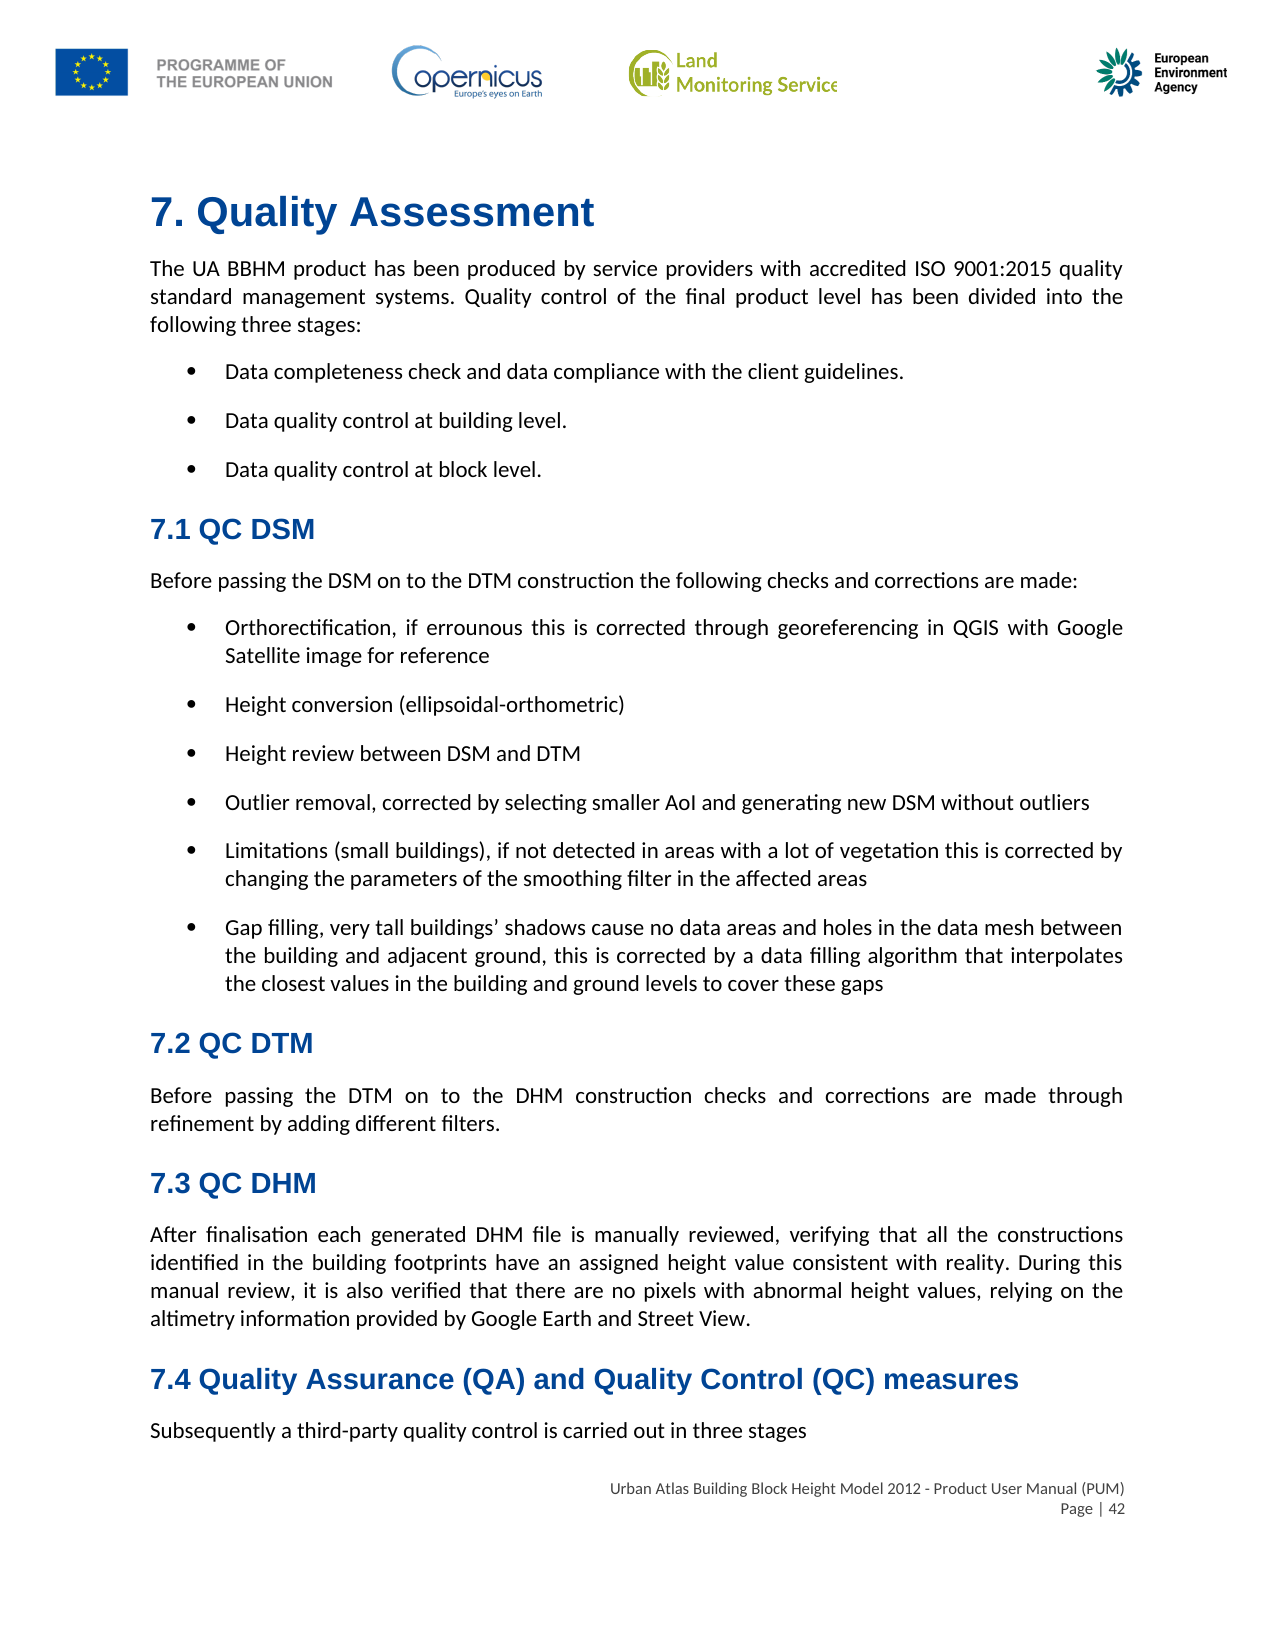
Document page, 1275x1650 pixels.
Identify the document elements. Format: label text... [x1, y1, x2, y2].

text The UA BBHM product has been produced by service providers with accredited ISO 9001:2015 quality standard management systems. Quality control of the final product level has been divided into the following three stages: [150, 254, 1125, 338]
list Limitations (small buildings), if not detected in areas with a lot of vegetation this is corrected by changing the parameters of the smoothing filter in the affected areas [187, 836, 1125, 892]
list Height conversion (ellipsoidal-orthometric) [187, 690, 1125, 718]
list Gap filling, very tall buildings’ shadows cause no data areas and holes in the data mesh between the building and adjacent ground, this is corrected by a data filling algorithm that interpolates the closest values in the building and ground levels to cover these gaps [187, 913, 1125, 997]
list Data completeness check and data compliance with the client guidelines. [187, 357, 1125, 385]
subtitle 7.3 QC DHM [150, 1166, 1125, 1200]
list Outlier removal, corrected by selecting smaller AoI and generating new DSM without outliers [187, 788, 1125, 816]
subtitle 7.1 QC DSM [150, 512, 1125, 545]
list Height review between DSM and DTM [187, 739, 1125, 767]
text After finalisation each generated DHM file is manually reviewed, verifying that all the constructions identified in the building footprints have an assigned height value consistent with reality. During this manual review, it is also verified that there are no pixels with abnormal height values, relying on the altimetry information provided by Google Earth and Street View. [150, 1221, 1125, 1333]
subtitle 7. Quality Assessment [150, 187, 1125, 235]
subtitle 7.2 QC DTM [150, 1027, 1125, 1060]
text Before passing the DTM on to the DHM construction checks and corrections are made through refinement by adding different filters. [150, 1081, 1125, 1137]
text Subsequently a third-party quality control is carried out in three stages [150, 1416, 1125, 1444]
picture [29, 21, 351, 124]
list Data quality control at block level. [187, 455, 1125, 483]
list Data quality control at building level. [187, 406, 1125, 434]
text Before passing the DSM on to the DTM construction the following checks and corrections are made: [150, 566, 1125, 594]
picture [371, 15, 560, 130]
subtitle 7.4 Quality Assurance (QA) and Quality Control (QC) measures [150, 1362, 1125, 1395]
list Orthorectification, if errounous this is corrected through georeferencing in QGIS with Google Satellite image for reference [187, 613, 1125, 669]
picture [628, 50, 837, 97]
picture [1094, 46, 1228, 97]
